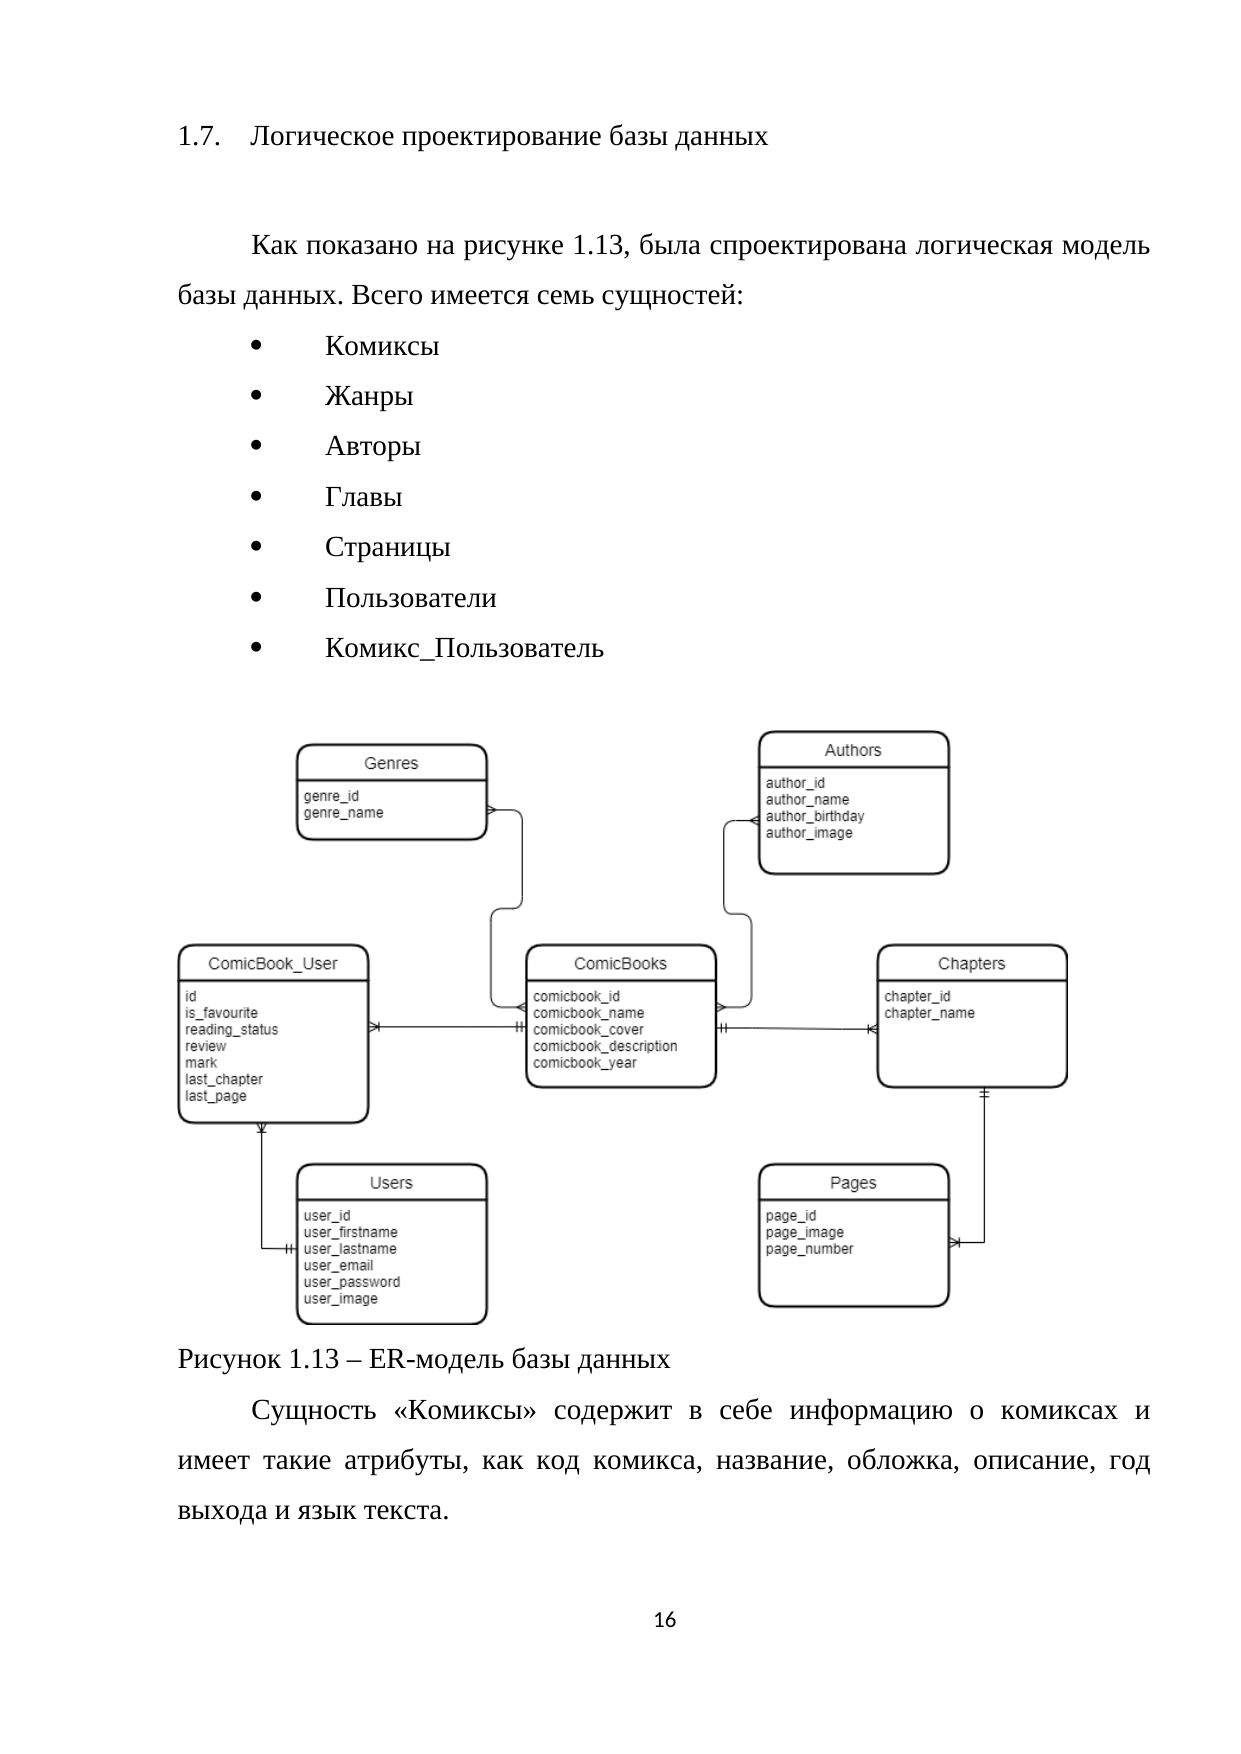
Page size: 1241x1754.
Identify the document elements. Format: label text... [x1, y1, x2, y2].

list Авторы [177, 428, 1152, 462]
list Жанры [177, 378, 1152, 412]
list Пользователи [177, 580, 1152, 613]
list Страницы [177, 529, 1152, 563]
text Как показано на рисунке 1.13, была спроектирована логическая модель базы данных. Всего имеется семь сущностей: [177, 227, 1152, 311]
list Главы [177, 479, 1152, 513]
subtitle 1.7. Логическое проектирование базы данных [177, 118, 1152, 152]
text Сущность «Комиксы» содержит в себе информацию о комиксах и имеет такие атрибуты, как код комикса, название, обложка, описание, год выхода и язык текста. [177, 1392, 1152, 1526]
picture [177, 730, 1068, 1325]
list Комикс_Пользователь [177, 630, 1152, 664]
list Комиксы [177, 328, 1152, 361]
text Рисунок 1.13 – ER-модель базы данных [177, 1342, 1152, 1375]
